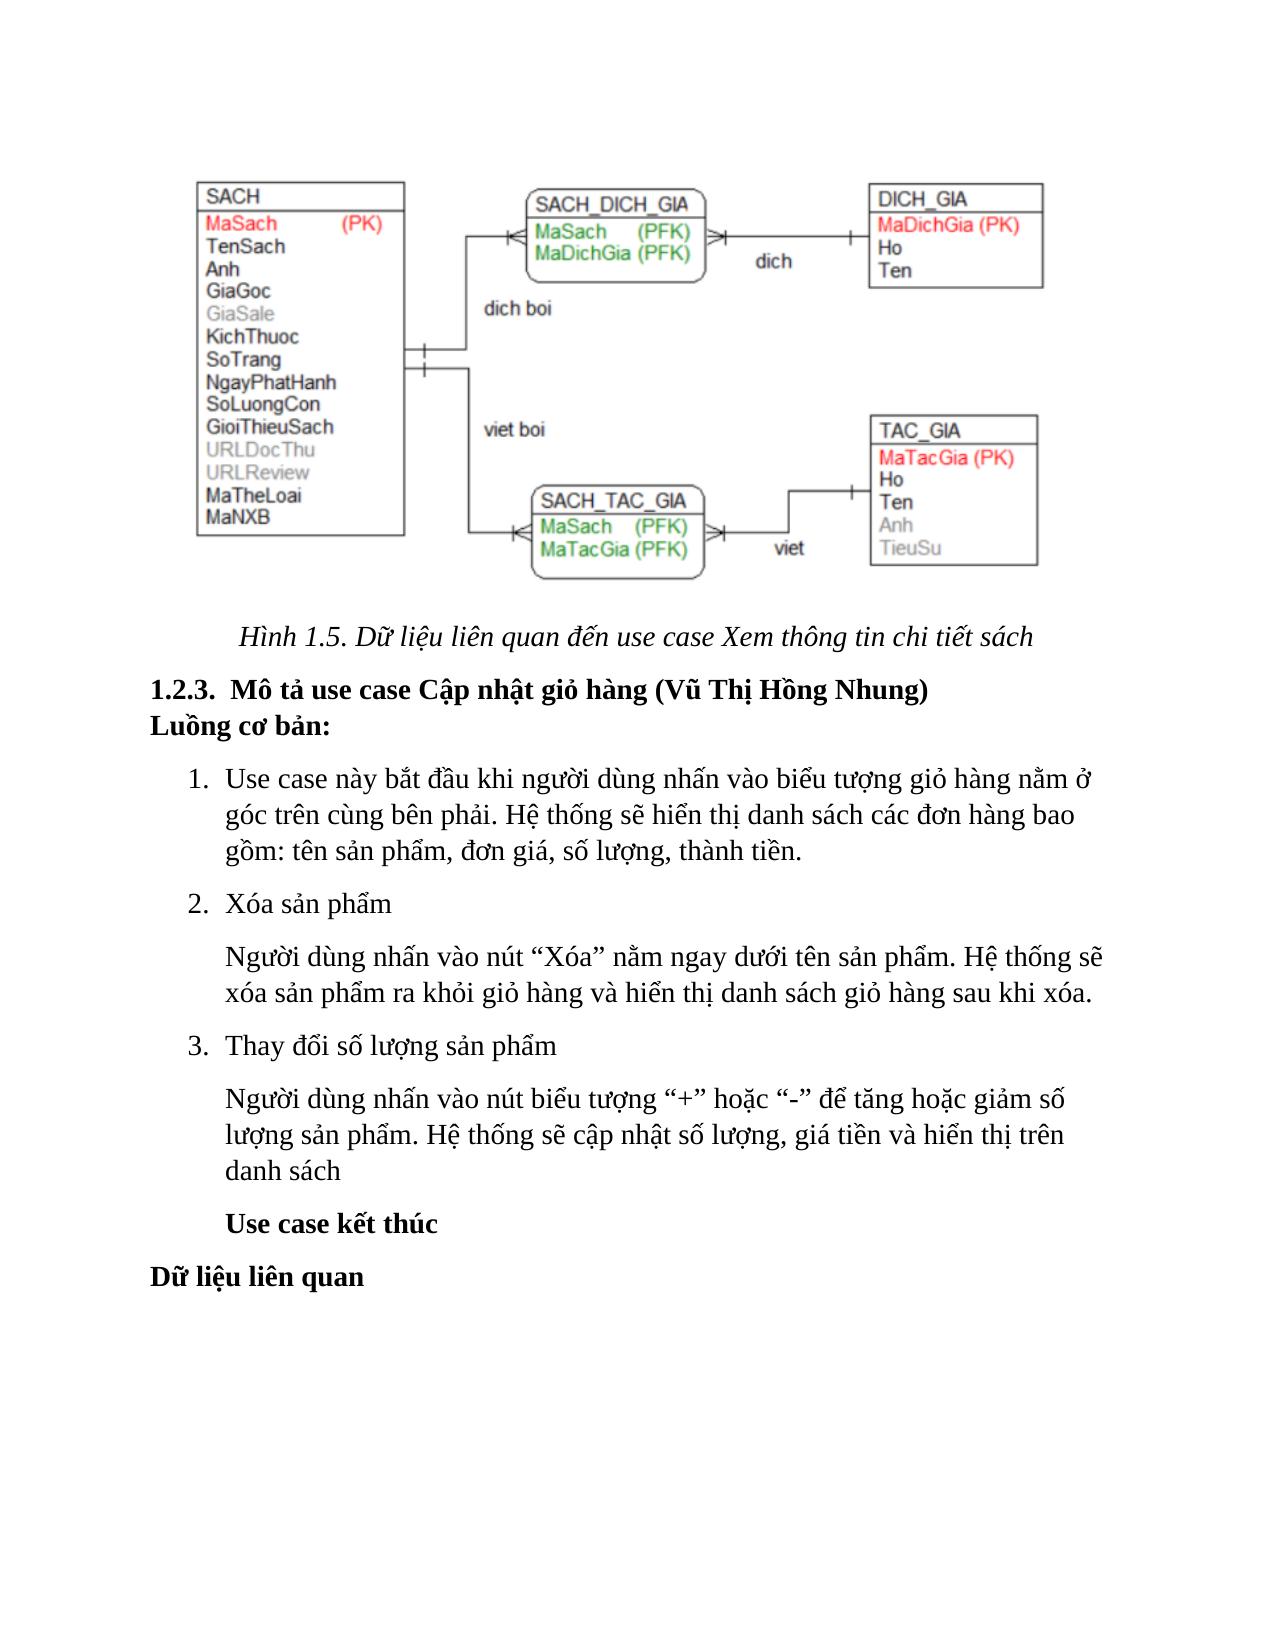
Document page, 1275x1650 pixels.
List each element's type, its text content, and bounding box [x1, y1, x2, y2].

picture [150, 150, 1063, 594]
text Dữ liệu liên quan [150, 1259, 1125, 1292]
list Use case này bắt đầu khi người dùng nhấn vào biểu tượng giỏ hàng nằm ở góc trên cùng bên phải. Hệ thống sẽ hiển thị danh sách các đơn hàng bao gồm: tên sản phẩm, đơn giá, số lượng, thành tiền. [187, 761, 1125, 867]
list Thay đổi số lượng sản phẩm [187, 1028, 1125, 1061]
text Người dùng nhấn vào nút biểu tượng “+” hoặc “-” để tăng hoặc giảm số lượng sản phẩm. Hệ thống sẽ cập nhật số lượng, giá tiền và hiển thị trên danh sách [225, 1081, 1125, 1187]
list Xóa sản phẩm [187, 886, 1125, 920]
text Người dùng nhấn vào nút “Xóa” nằm ngay dưới tên sản phẩm. Hệ thống sẽ xóa sản phẩm ra khỏi giỏ hàng và hiển thị danh sách giỏ hàng sau khi xóa. [225, 939, 1125, 1009]
text Use case kết thúc [150, 1206, 1125, 1239]
subtitle 1.2.3. Mô tả use case Cập nhật giỏ hàng (Vũ Thị Hồng Nhung) [150, 672, 1125, 706]
text Hình 1.5. Dữ liệu liên quan đến use case Xem thông tin chi tiết sách [150, 619, 1125, 653]
text Luồng cơ bản: [150, 708, 1125, 742]
